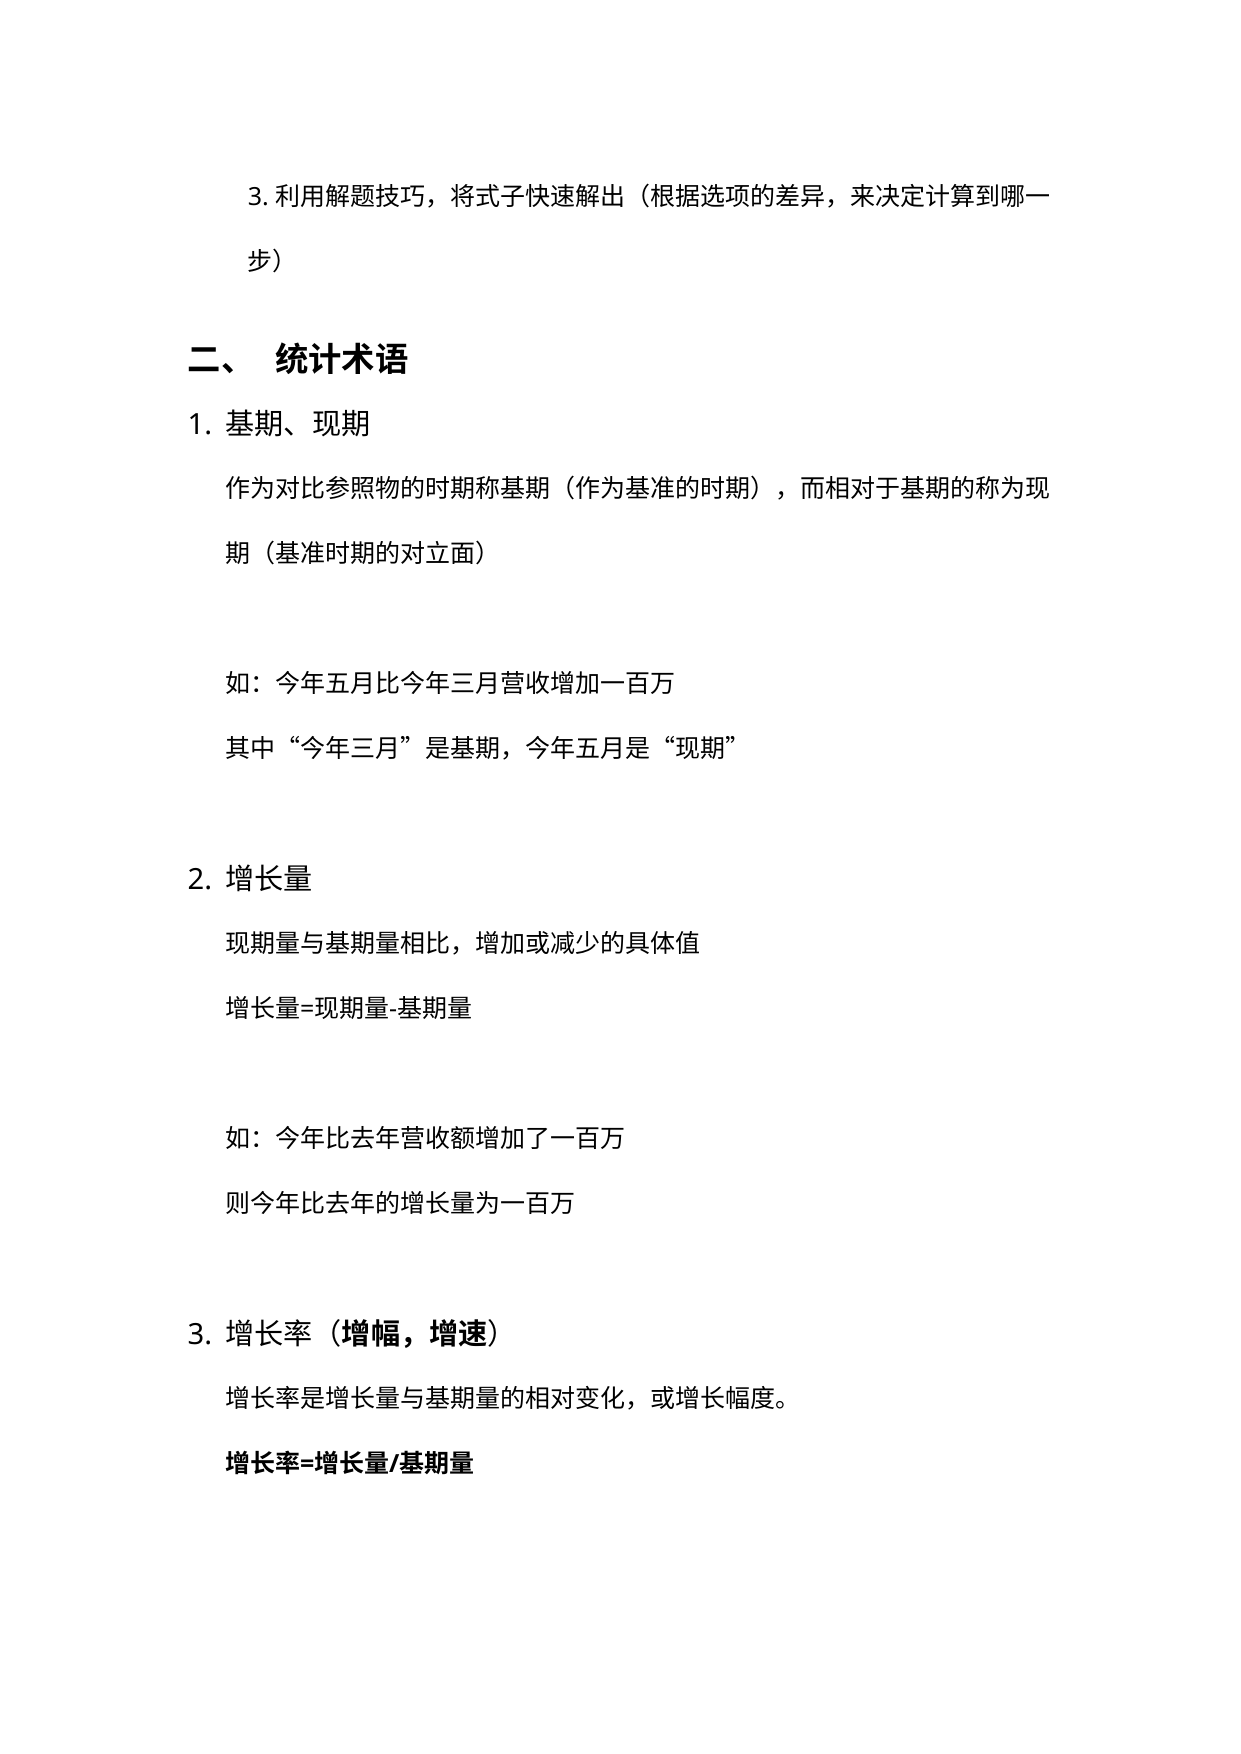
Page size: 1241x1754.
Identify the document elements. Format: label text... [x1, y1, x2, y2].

list 基期、现期 [187, 389, 1053, 454]
list 则今年比去年的增长量为一百万 [225, 1169, 1053, 1234]
list 增长率（增幅，增速） [187, 1299, 1053, 1364]
list 统计术语 [187, 324, 1053, 389]
list 增长率是增长量与基期量的相对变化，或增长幅度。 [225, 1364, 1053, 1429]
list 如：今年五月比今年三月营收增加一百万 [225, 649, 1053, 714]
list 作为对比参照物的时期称基期（作为基准的时期），而相对于基期的称为现期（基准时期的对立面） [225, 454, 1053, 584]
list 现期量与基期量相比，增加或减少的具体值 [225, 909, 1053, 974]
list 增长量=现期量-基期量 [225, 974, 1053, 1039]
list 增长率=增长量/基期量 [225, 1429, 1053, 1494]
list 如：今年比去年营收额增加了一百万 [225, 1104, 1053, 1169]
list 利用解题技巧，将式子快速解出（根据选项的差异，来决定计算到哪一步） [248, 162, 1053, 292]
list 增长量 [187, 844, 1053, 909]
list 其中“今年三月”是基期，今年五月是“现期” [225, 714, 1053, 779]
